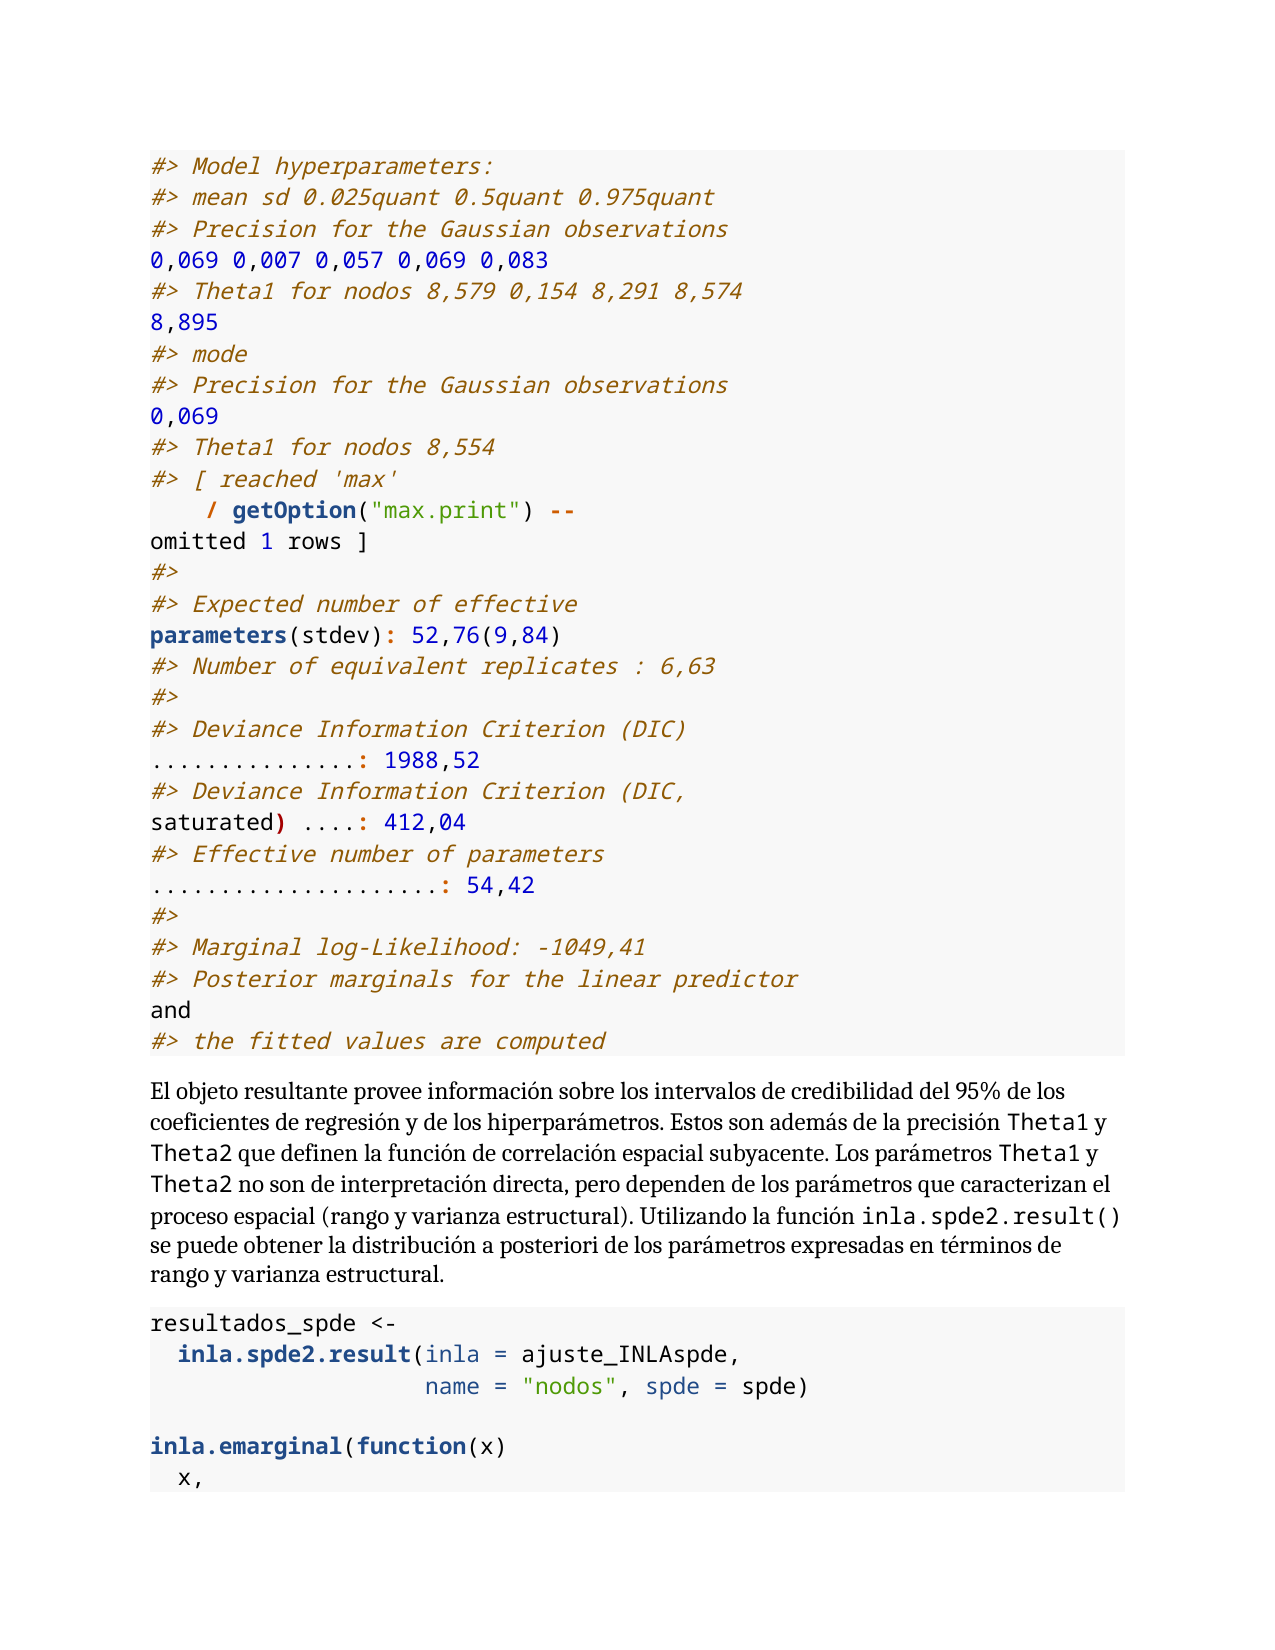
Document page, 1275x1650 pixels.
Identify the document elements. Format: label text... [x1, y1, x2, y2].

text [150, 150, 1125, 1056]
text El objeto resultante provee información sobre los intervalos de credibilidad del 95% de los coeficientes de regresión y de los hiperparámetros. Estos son además de la precisión Theta1 y Theta2 que definen la función de correlación espacial subyacente. Los parámetros Theta1 y Theta2 no son de interpretación directa, pero dependen de los parámetros que caracterizan el proceso espacial (rango y varianza estructural). Utilizando la función inla.spde2.result() se puede obtener la distribución a posteriori de los parámetros expresadas en términos de rango y varianza estructural. [150, 1077, 1125, 1288]
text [150, 1307, 1125, 1492]
